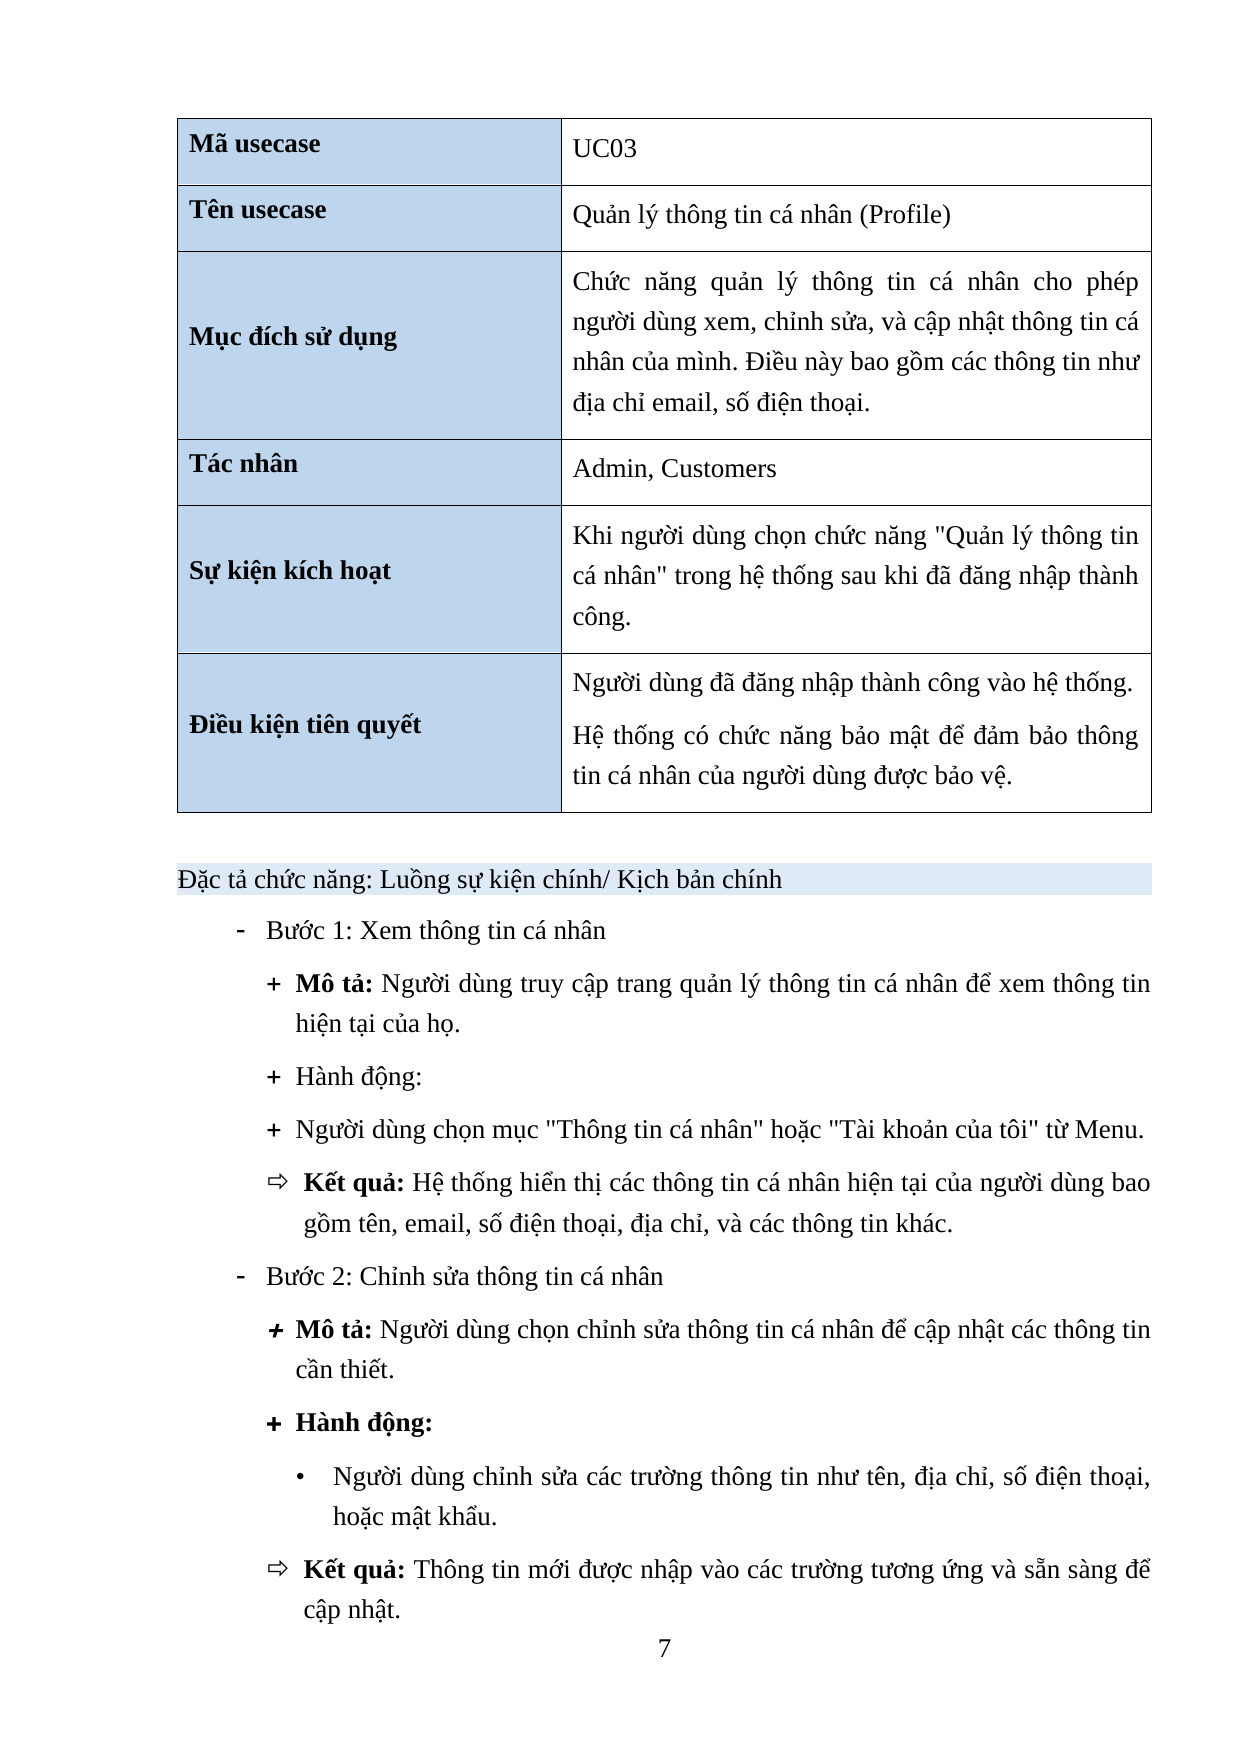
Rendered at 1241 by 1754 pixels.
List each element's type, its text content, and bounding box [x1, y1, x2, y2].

table_cell Sự kiện kích hoạt [178, 506, 561, 652]
table_cell Chức năng quản lý thông tin cá nhân cho phép người dùng xem, chỉnh sửa, và cập nhật thông tin cá nhân của mình. Điều này bao gồm các thông tin như địa chỉ email, số điện thoại. [562, 252, 1151, 439]
list Kết quả: Thông tin mới được nhập vào các trường tương ứng và sẵn sàng để cập nhật. [266, 1553, 1152, 1625]
table_cell Tên usecase [178, 186, 561, 251]
table_cell Admin, Customers [562, 440, 1151, 505]
table_header UC03 [562, 119, 1151, 184]
list Kết quả: Hệ thống hiển thị các thông tin cá nhân hiện tại của người dùng bao gồm tên, email, số điện thoại, địa chỉ, và các thông tin khác. [266, 1167, 1152, 1238]
table_cell Quản lý thông tin cá nhân (Profile) [562, 186, 1151, 251]
table_cell Khi người dùng chọn chức năng "Quản lý thông tin cá nhân" trong hệ thống sau khi đã đăng nhập thành công. [562, 506, 1151, 652]
text Hành động: [266, 1060, 1152, 1092]
text Bước 2: Chỉnh sửa thông tin cá nhân [236, 1260, 1152, 1291]
text Bước 1: Xem thông tin cá nhân [236, 914, 1152, 945]
table_cell Điều kiện tiên quyết [178, 654, 561, 812]
text Hành động: [266, 1407, 1152, 1438]
list Người dùng chỉnh sửa các trường thông tin như tên, địa chỉ, số điện thoại, hoặc mật khẩu. [295, 1460, 1152, 1531]
text Đặc tả chức năng: Luồng sự kiện chính/ Kịch bản chính [177, 863, 1152, 895]
text Mô tả: Người dùng chọn chỉnh sửa thông tin cá nhân để cập nhật các thông tin cần thiết. [266, 1313, 1152, 1385]
table_cell Tác nhân [178, 440, 561, 505]
text Mô tả: Người dùng truy cập trang quản lý thông tin cá nhân để xem thông tin hiện tại của họ. [266, 967, 1152, 1038]
text Người dùng chọn mục "Thông tin cá nhân" hoặc "Tài khoản của tôi" từ Menu. [266, 1113, 1152, 1145]
table_cell Người dùng đã đăng nhập thành công vào hệ thống. Hệ thống có chức năng bảo mật để đảm bảo thông tin cá nhân của người dùng được bảo vệ. [562, 654, 1151, 812]
table_header Mã usecase [178, 119, 561, 184]
table_cell Mục đích sử dụng [178, 252, 561, 439]
